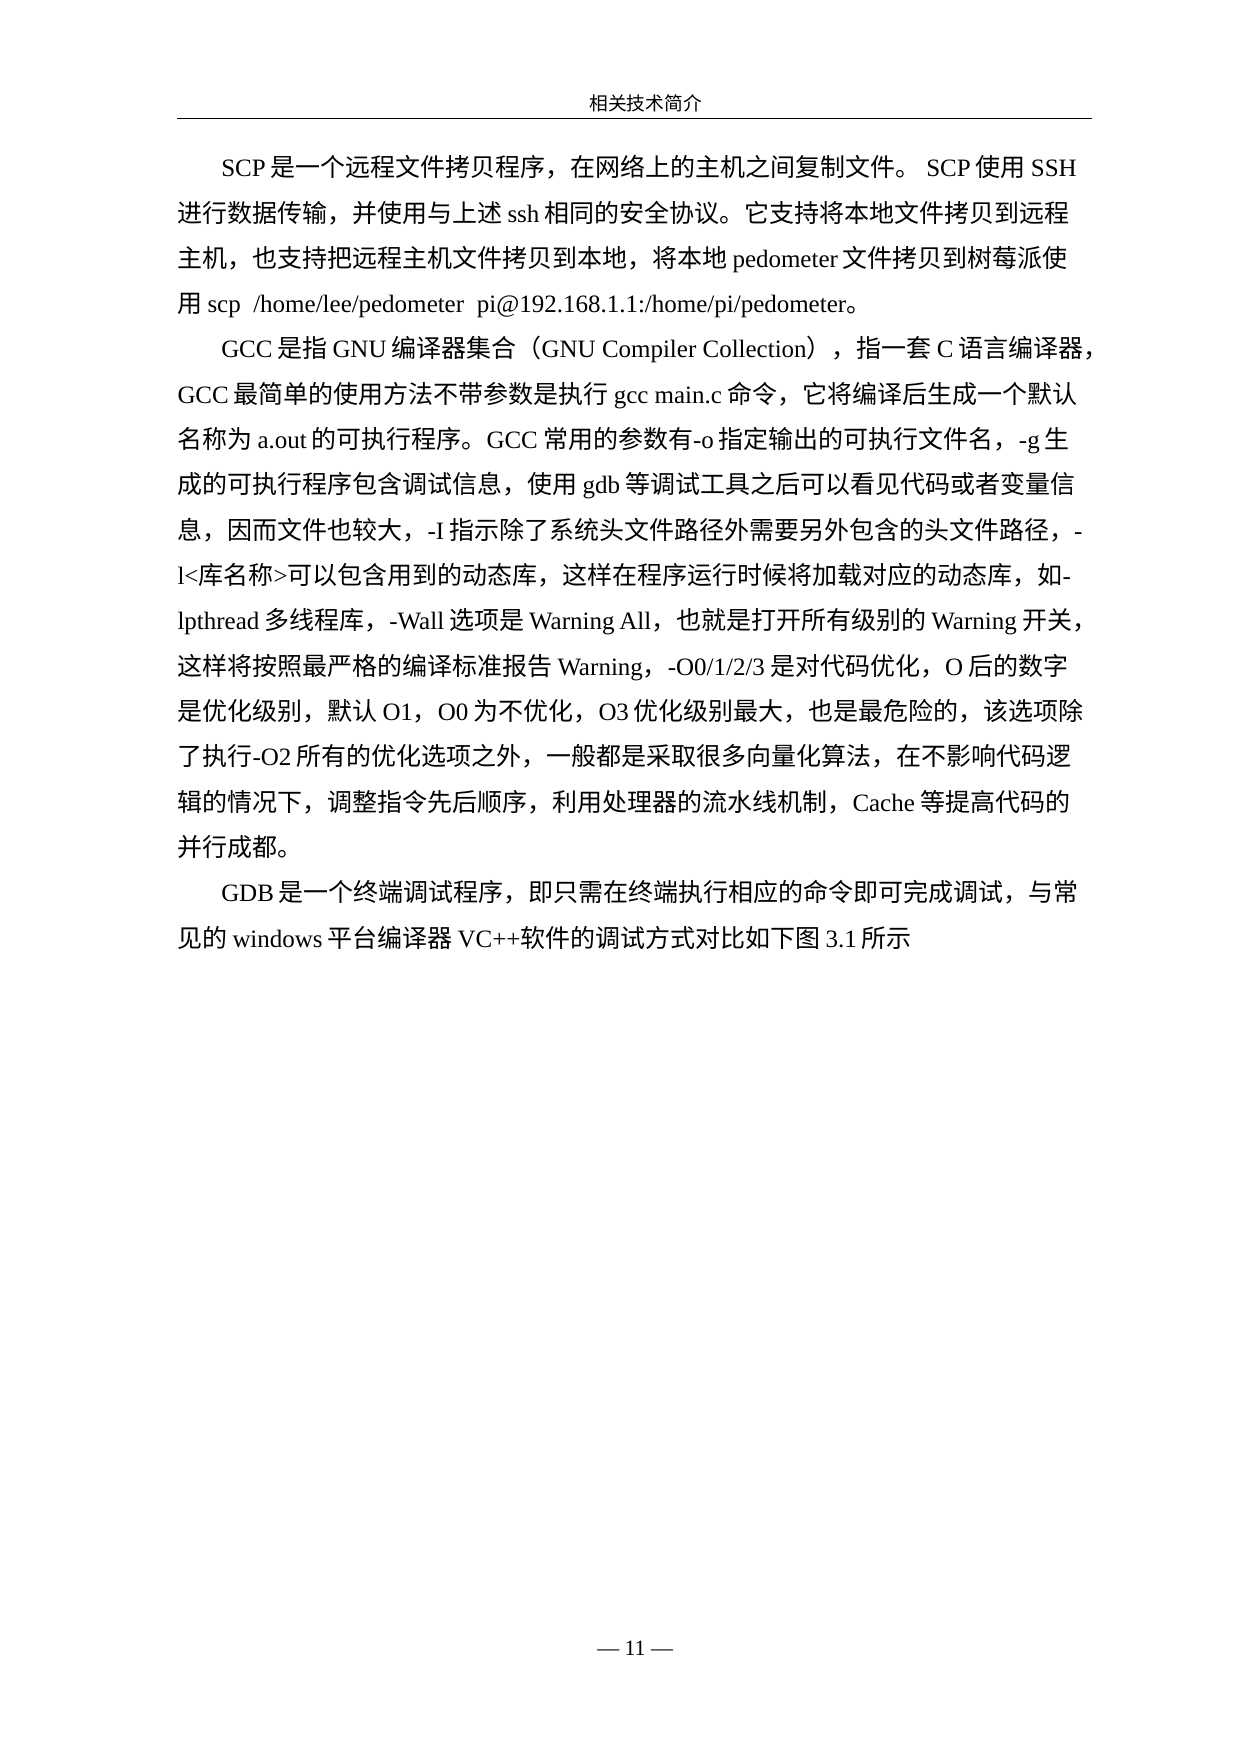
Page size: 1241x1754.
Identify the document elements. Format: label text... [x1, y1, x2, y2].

text GCC是指GNU编译器集合（GNU Compiler Collection），指一套C语言编译器，GCC最简单的使用方法不带参数是执行gcc main.c命令，它将编译后生成一个默认名称为a.out的可执行程序。GCC常用的参数有-o指定输出的可执行文件名，-g生成的可执行程序包含调试信息，使用gdb等调试工具之后可以看见代码或者变量信息，因而文件也较大，-I指示除了系统头文件路径外需要另外包含的头文件路径，-l<库名称>可以包含用到的动态库，这样在程序运行时候将加载对应的动态库，如-lpthread多线程库，-Wall选项是Warning All，也就是打开所有级别的Warning开关，这样将按照最严格的编译标准报告Warning，-O0/1/2/3是对代码优化，O后的数字是优化级别，默认O1，O0为不优化，O3优化级别最大，也是最危险的，该选项除了执行-O2所有的优化选项之外，一般都是采取很多向量化算法，在不影响代码逻辑的情况下，调整指令先后顺序，利用处理器的流水线机制，Cache等提高代码的并行成都。 [177, 329, 1092, 864]
text GDB是一个终端调试程序，即只需在终端执行相应的命令即可完成调试，与常见的windows平台编译器VC++软件的调试方式对比如下图3.1所示 [177, 873, 1092, 954]
text SCP是一个远程文件拷贝程序，在网络上的主机之间复制文件。 SCP使用SSH进行数据传输，并使用与上述ssh相同的安全协议。它支持将本地文件拷贝到远程主机，也支持把远程主机文件拷贝到本地，将本地pedometer文件拷贝到树莓派使用scp /home/lee/pedometer pi@192.168.1.1:/home/pi/pedometer。 [177, 148, 1092, 320]
